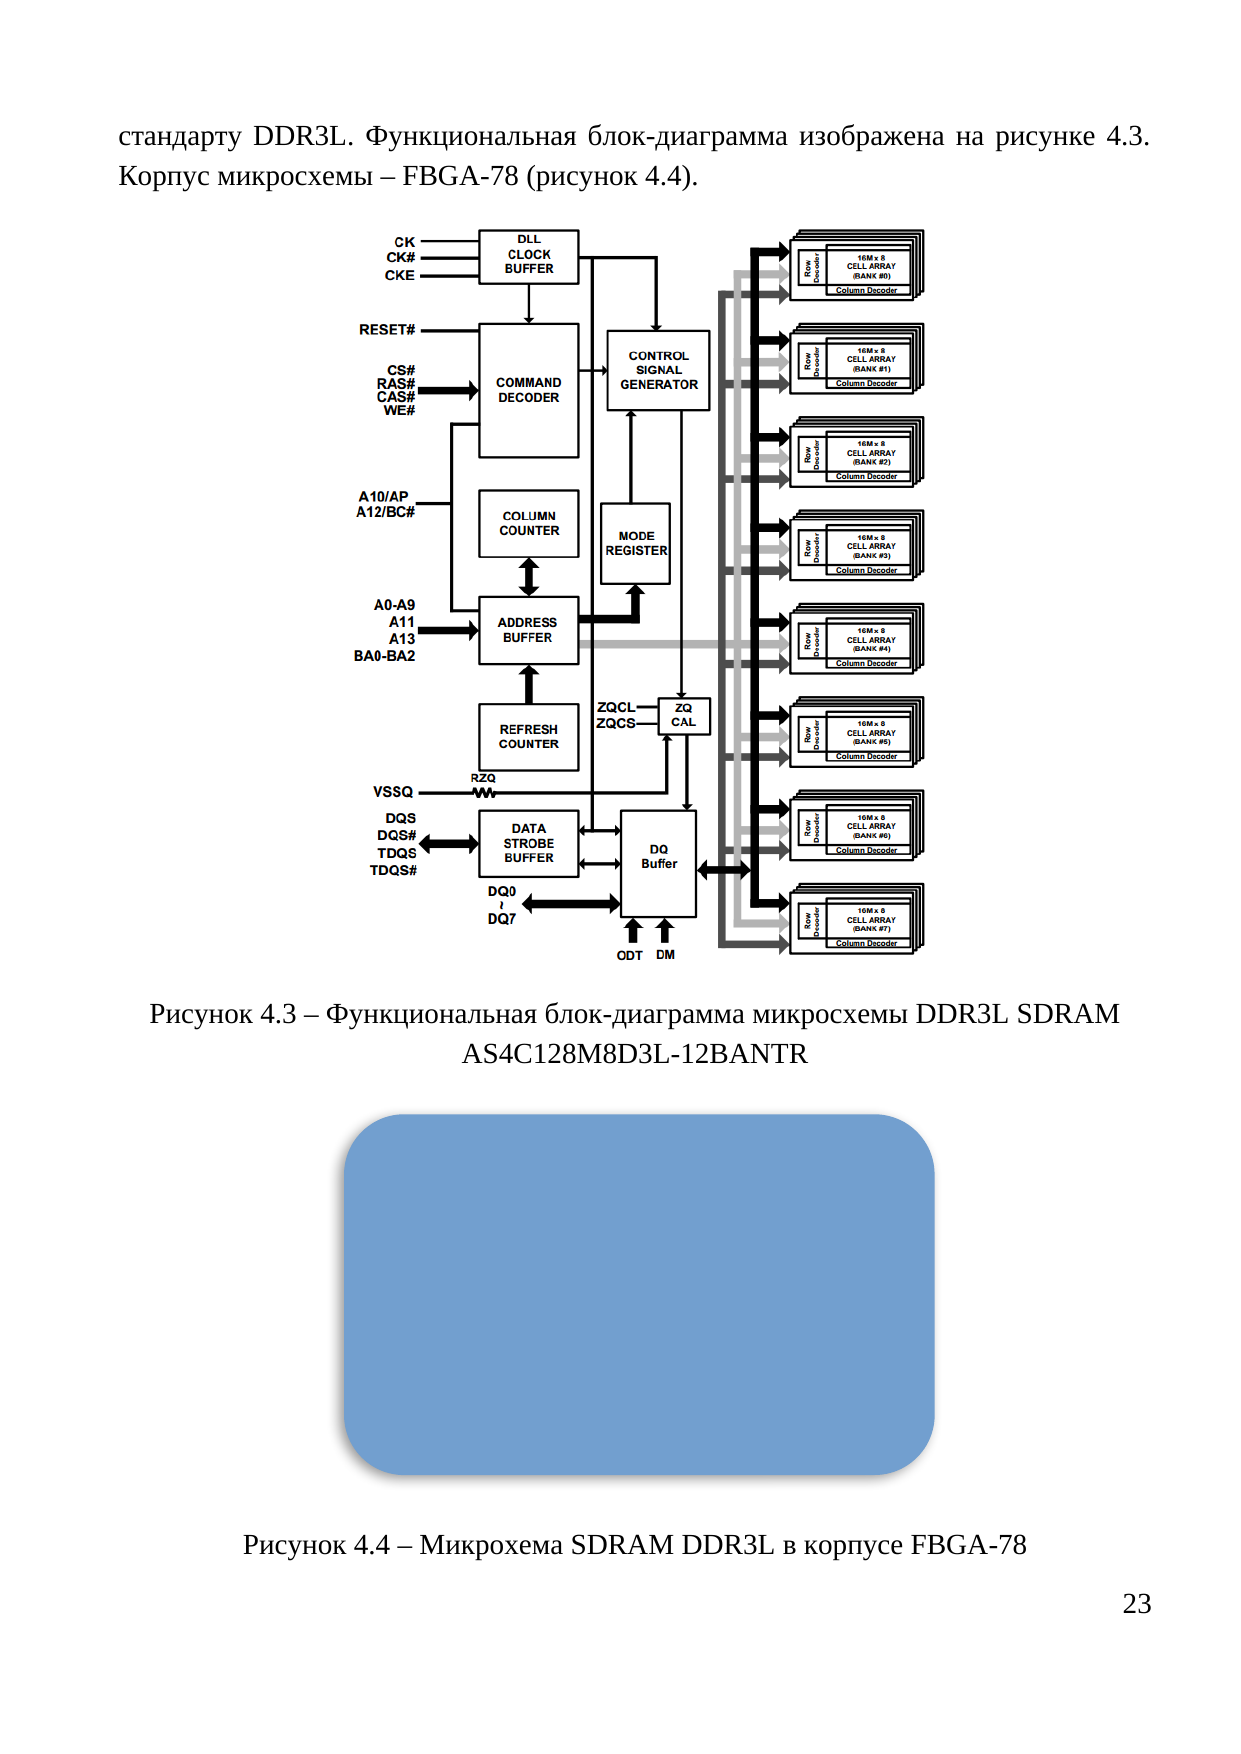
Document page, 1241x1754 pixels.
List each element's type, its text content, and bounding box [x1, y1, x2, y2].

text Рисунок 4.4 – Микрохема SDRAM DDR3L в корпусе FBGA-78 [118, 1527, 1152, 1561]
text Рисунок 4.3 – Функциональная блок-диаграмма микросхемы DDR3L SDRAM [118, 996, 1152, 1030]
picture [339, 223, 930, 965]
text AS4C128M8D3L-12BANTR [118, 1037, 1152, 1070]
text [118, 118, 1152, 192]
